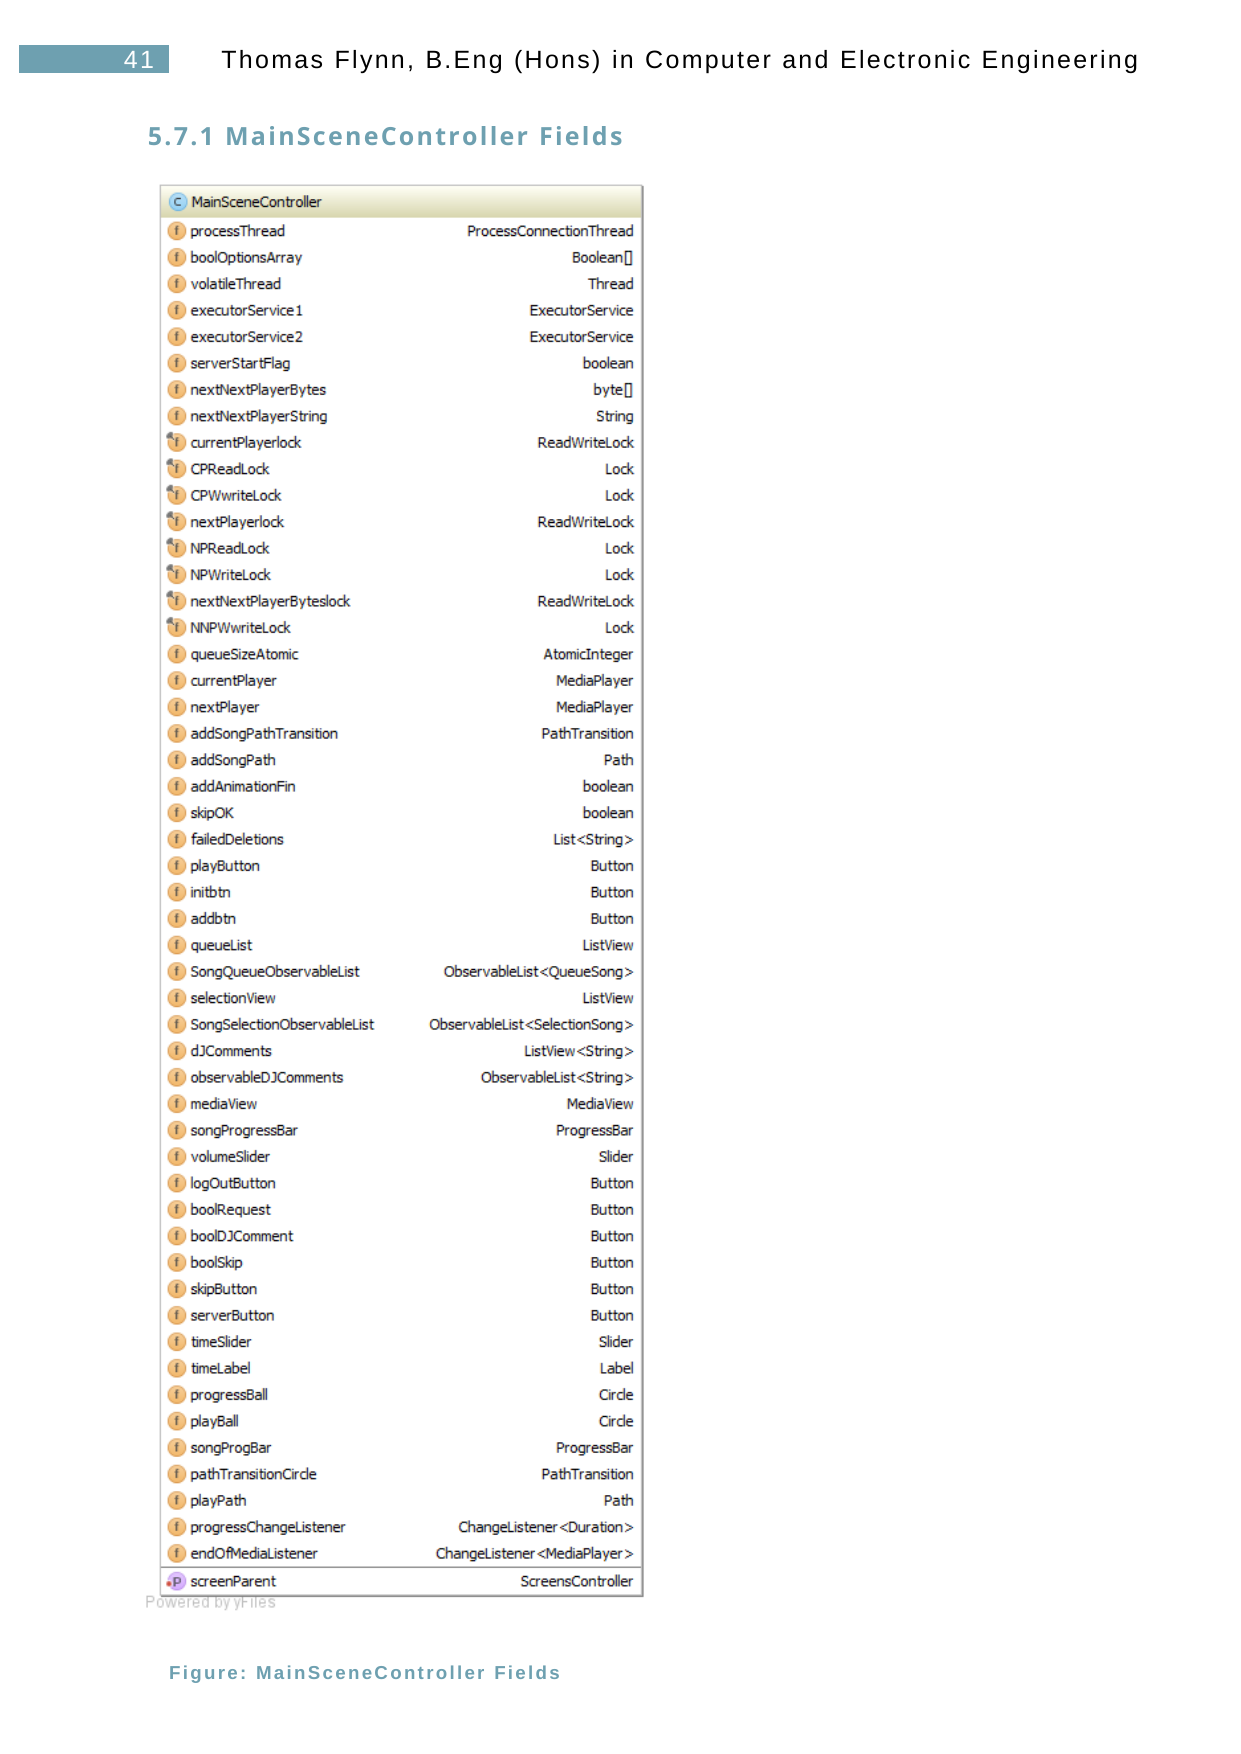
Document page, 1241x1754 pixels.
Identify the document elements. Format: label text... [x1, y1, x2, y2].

subtitle 5.7.1 MainSceneController Fields [148, 118, 1122, 152]
picture [132, 157, 657, 1617]
